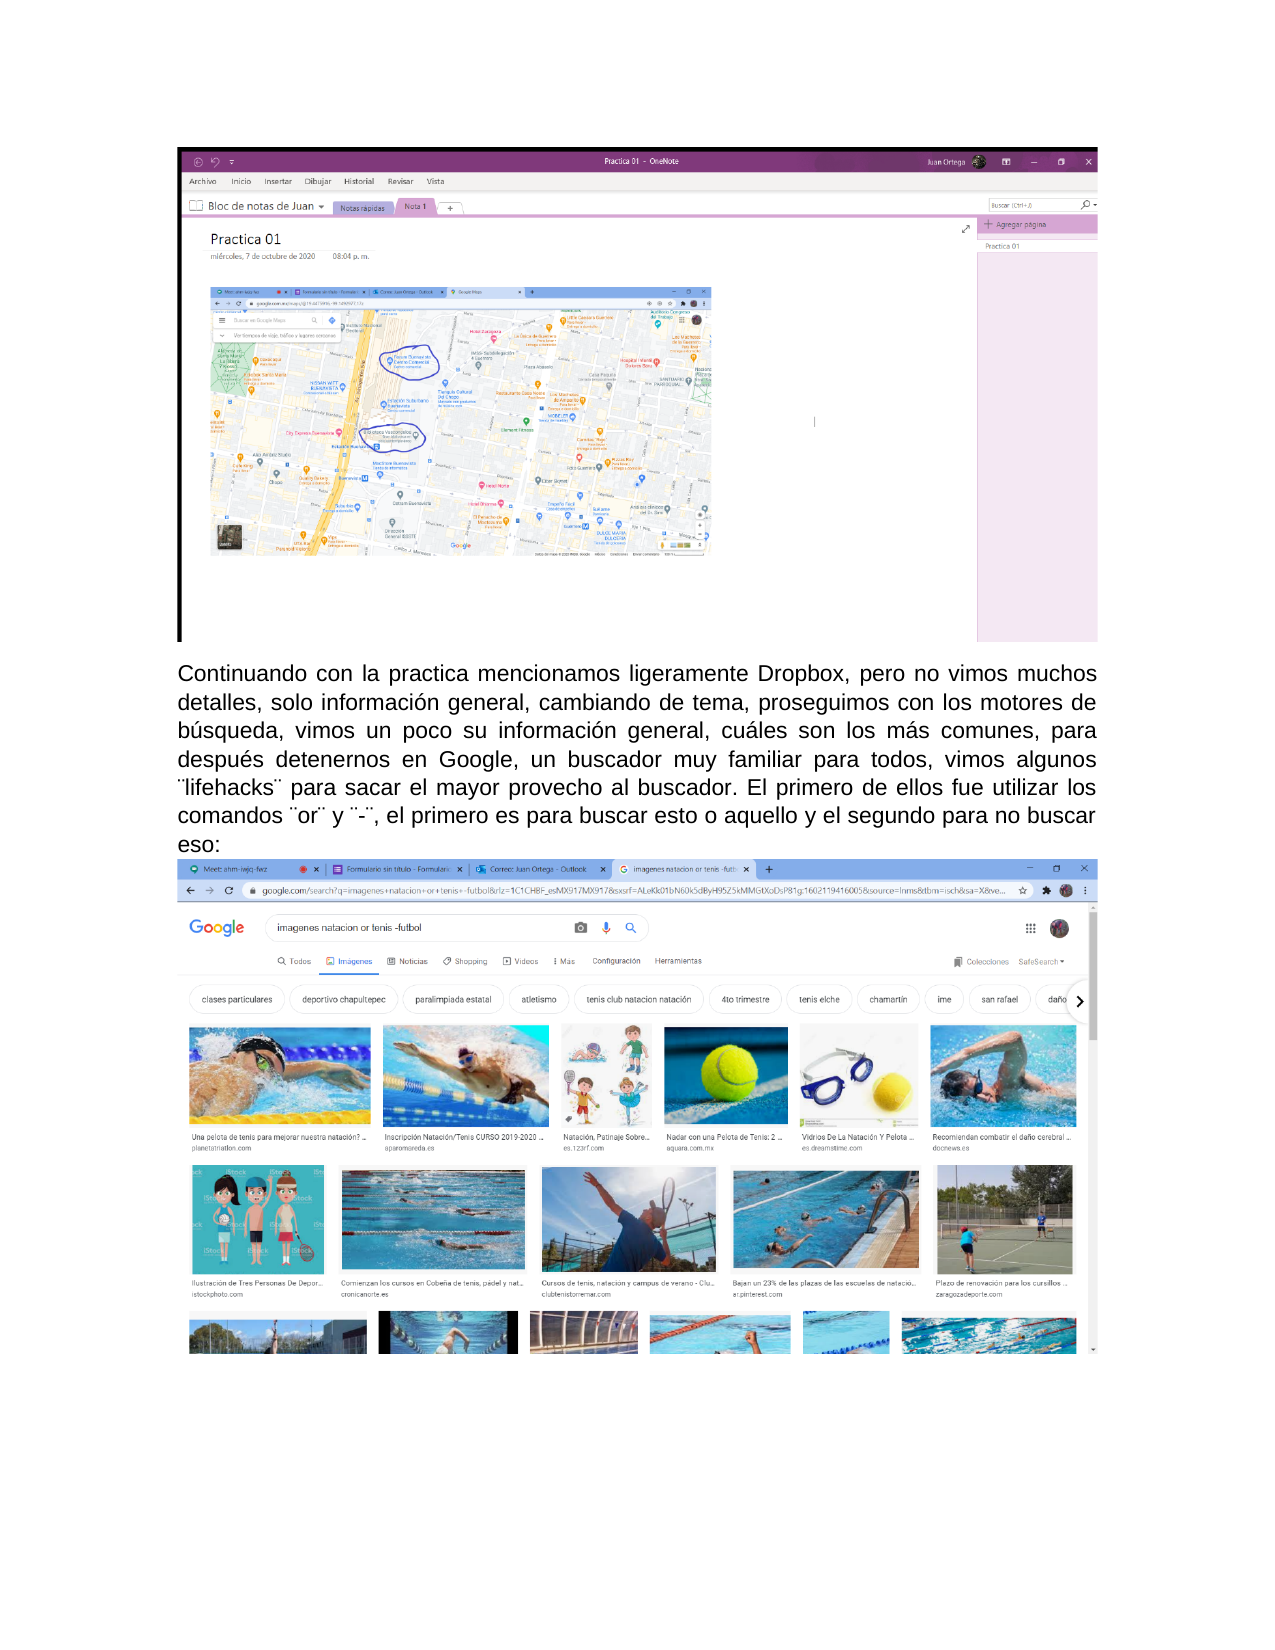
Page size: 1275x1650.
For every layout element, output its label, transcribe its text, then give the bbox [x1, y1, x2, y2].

picture [177, 859, 1098, 1354]
text Continuando con la practica mencionamos ligeramente Dropbox, pero no vimos muchos detalles, solo información general, cambiando de tema, proseguimos con los motores de búsqueda, vimos un poco su información general, cuáles son los más comunes, para después detenernos en Google, un buscador muy familiar para todos, vimos algunos ¨lifehacks¨ para sacar el mayor provecho al buscador. El primero de ellos fue utilizar los comandos ¨or¨ y ¨-¨, el primero es para buscar esto o aquello y el segundo para no buscar eso: [177, 660, 1098, 859]
picture [177, 147, 1098, 642]
